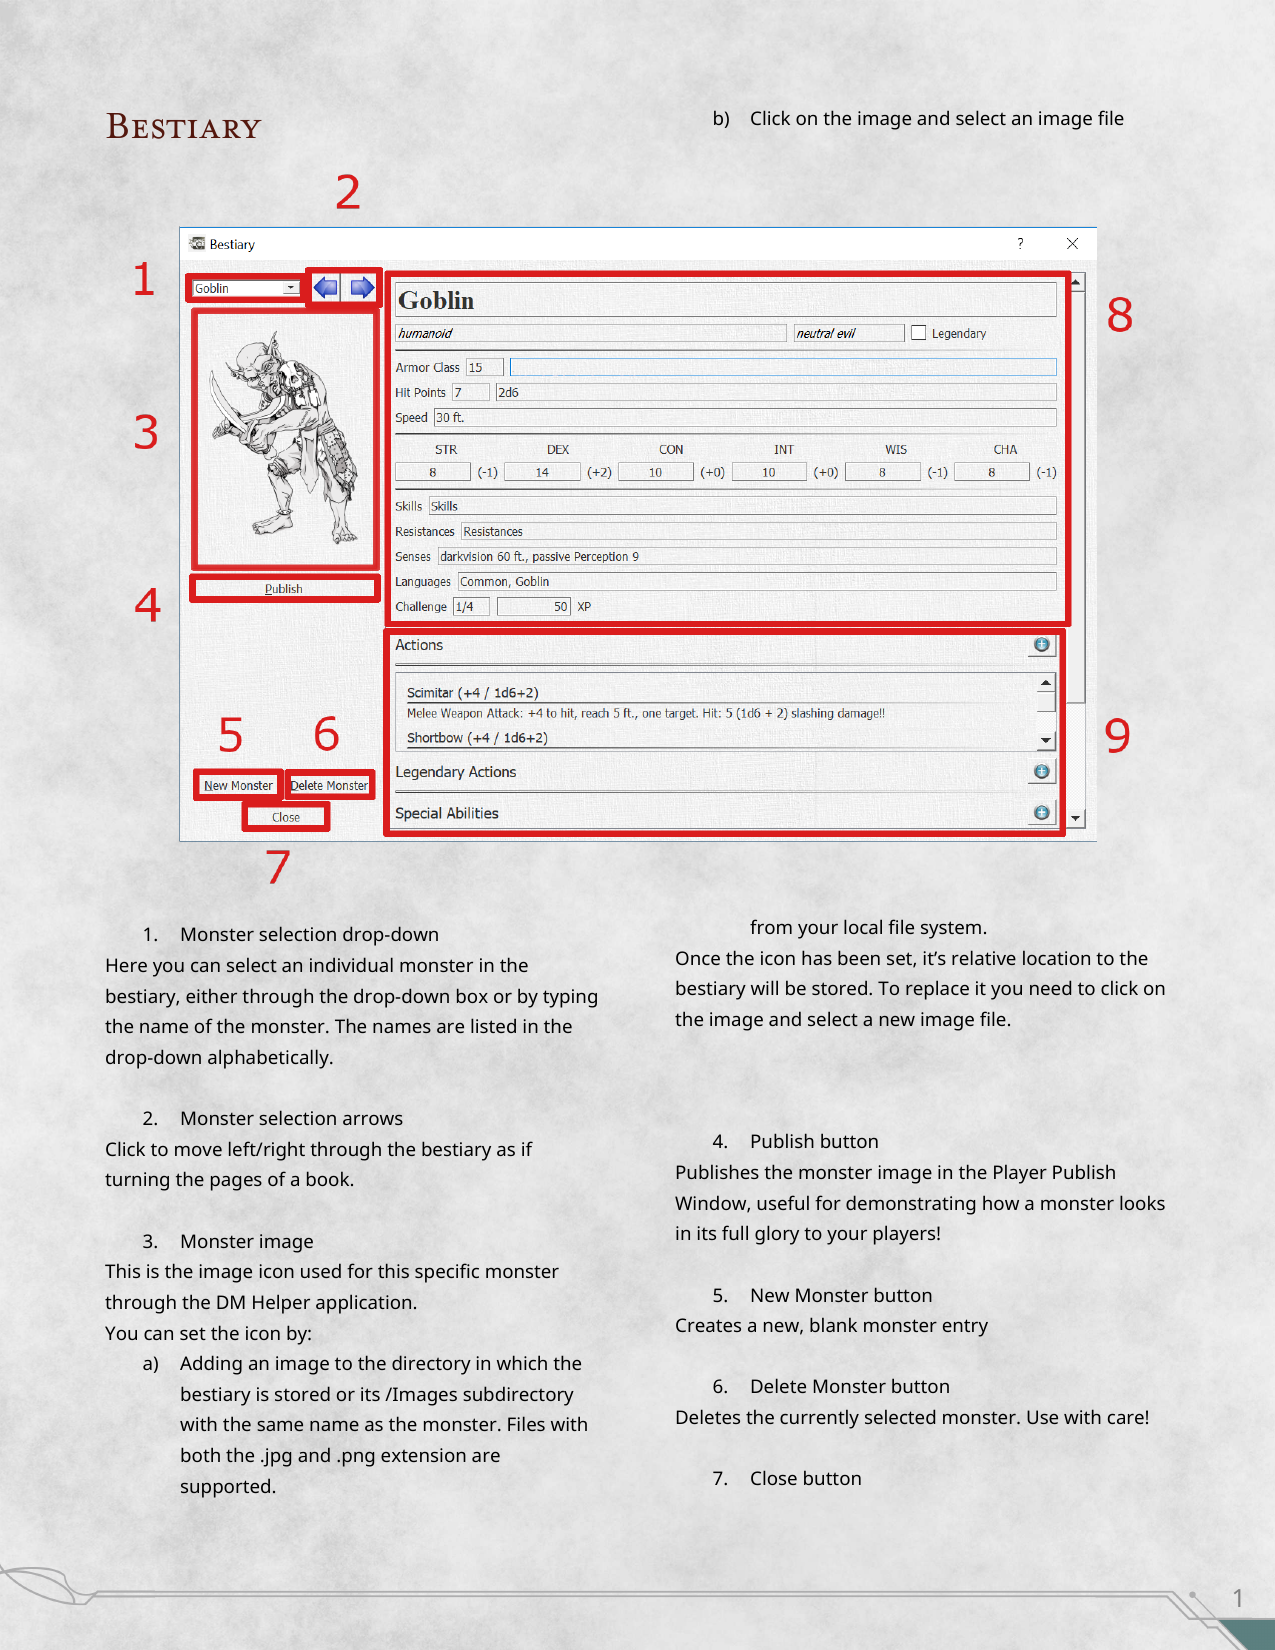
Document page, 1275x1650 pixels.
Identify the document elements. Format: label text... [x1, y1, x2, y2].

text Here you can select an individual monster in the bestiary, either through the drop-down box or by typing the name of the monster. The names are listed in the drop-down alphabetically. [105, 952, 600, 1070]
text Creates a new, blank monster entry [675, 1313, 1170, 1338]
text Deletes the currently selected monster. Use with care! [675, 1404, 1170, 1430]
list Monster selection arrows [142, 1105, 600, 1131]
list Click on the image and select an image file from your local file system. [712, 105, 1170, 152]
text Click to move left/right through the bestiary as if turning the pages of a book. [105, 1136, 600, 1192]
list Monster selection drop-down [142, 915, 600, 947]
text You can set the icon by: [105, 1320, 600, 1345]
picture [0, 0, 1275, 1650]
text Once the icon has been set, it’s relative location to the bestiary will be stored. To replace it you need to click on the image and select a new image file. [675, 945, 1170, 1032]
text Publishes the monster image in the Player Publish Window, useful for demonstrating how a monster looks in its full glory to your players! [675, 1159, 1170, 1246]
list Close button [712, 1466, 1170, 1491]
list Click on the image and select an image file from your local file system. [712, 915, 1170, 940]
list New Monster button [712, 1282, 1170, 1307]
text This is the image icon used for this specific monster through the DM Helper application. [105, 1258, 600, 1315]
text  [105, 105, 600, 151]
list Monster image [142, 1228, 600, 1253]
list Delete Monster button [712, 1374, 1170, 1399]
list Adding an image to the directory in which the bestiary is stored or its /Images subdirectory with the same name as the monster. Files with both the .jpg and .png extension are supported. [142, 1350, 600, 1498]
list Publish button [712, 1129, 1170, 1154]
